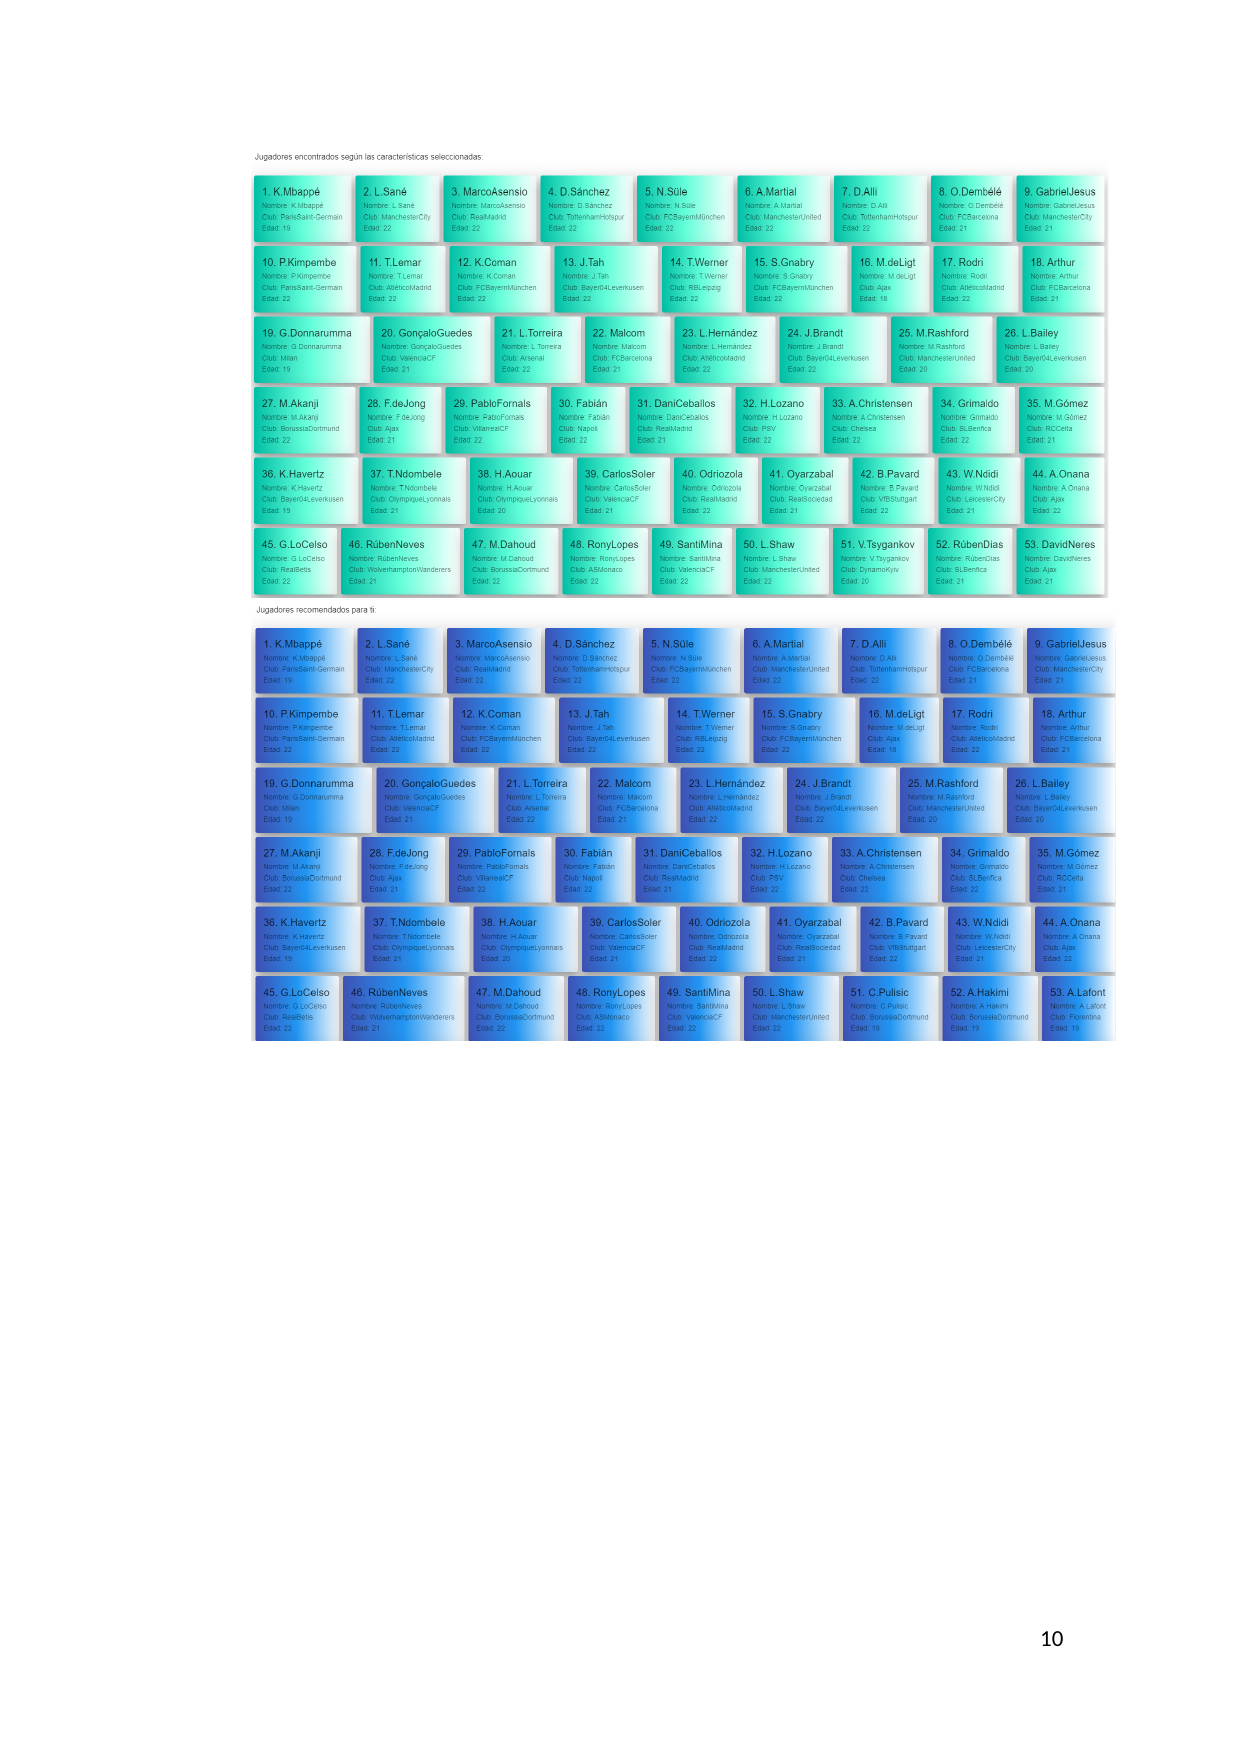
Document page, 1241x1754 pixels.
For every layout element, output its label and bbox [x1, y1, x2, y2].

picture [251, 599, 1116, 1041]
picture [251, 147, 1109, 598]
